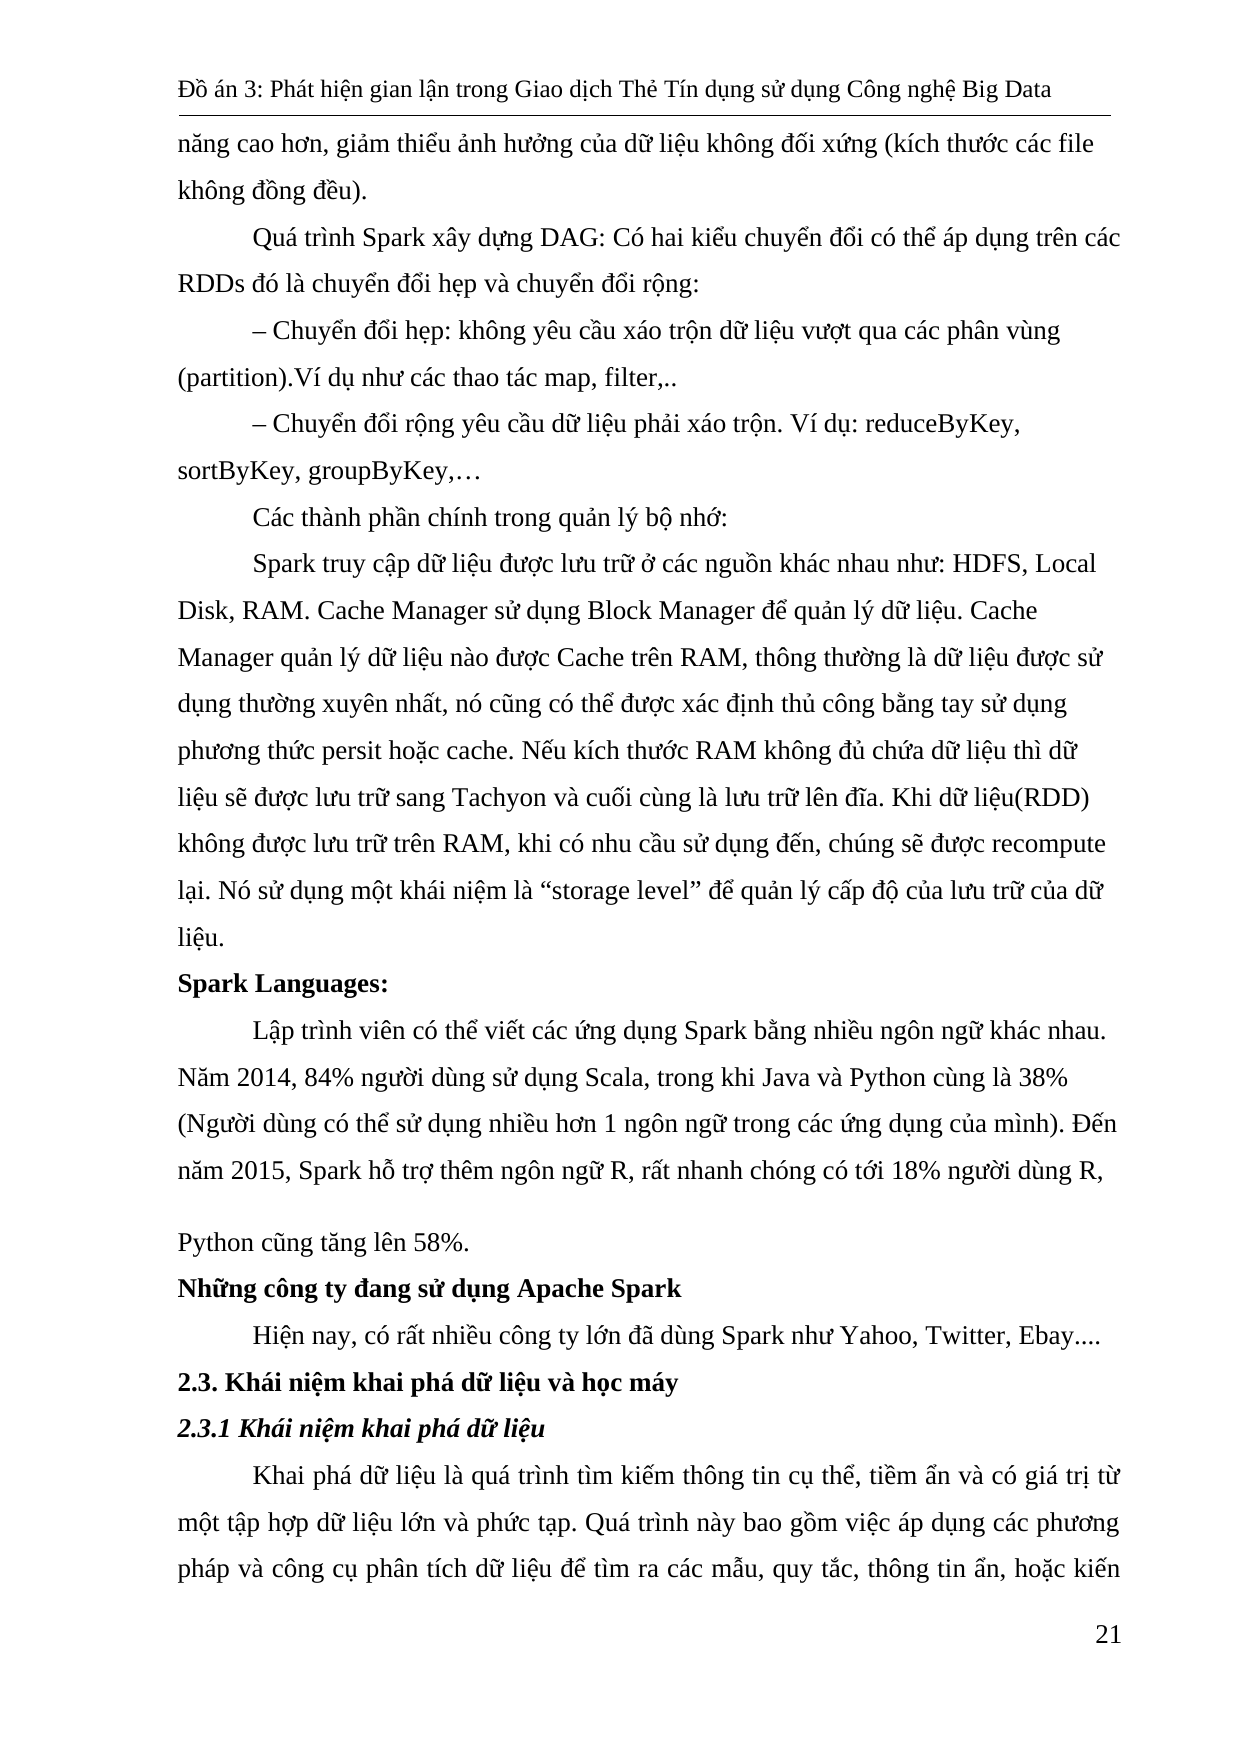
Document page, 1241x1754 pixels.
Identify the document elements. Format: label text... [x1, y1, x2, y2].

text Những công ty đang sử dụng Apache Spark [177, 1272, 1122, 1303]
text Hiện nay, có rất nhiều công ty lớn đã dùng Spark như Yahoo, Twitter, Ebay.... [177, 1319, 1122, 1350]
text – Chuyển đổi rộng yêu cầu dữ liệu phải xáo trộn. Ví dụ: reduceByKey, sortByKey, groupByKey,… [177, 408, 1122, 485]
text Spark truy cập dữ liệu được lưu trữ ở các nguồn khác nhau như: HDFS, Local Disk, RAM. Cache Manager sử dụng Block Manager để quản lý dữ liệu. Cache Manager quản lý dữ liệu nào được Cache trên RAM, thông thường là dữ liệu được sử dụng thường xuyên nhất, nó cũng có thể được xác định thủ công bằng tay sử dụng phương thức persit hoặc cache. Nếu kích thước RAM không đủ chứa dữ liệu thì dữ liệu sẽ được lưu trữ sang Tachyon và cuối cùng là lưu trữ lên đĩa. Khi dữ liệu(RDD) không được lưu trữ trên RAM, khi có nhu cầu sử dụng đến, chúng sẽ được recompute lại. Nó sử dụng một khái niệm là “storage level” để quản lý cấp độ của lưu trữ của dữ liệu. [177, 548, 1122, 952]
text 2.3.1 Khái niệm khai phá dữ liệu [177, 1412, 1122, 1443]
text 2.3. Khái niệm khai phá dữ liệu và học máy [177, 1366, 1122, 1397]
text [177, 1459, 1122, 1583]
text Spark Languages: [177, 968, 1122, 999]
text Quá trình Spark xây dựng DAG: Có hai kiểu chuyển đổi có thể áp dụng trên các RDDs đó là chuyển đổi hẹp và chuyển đổi rộng: [177, 221, 1122, 299]
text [177, 128, 1122, 205]
text – Chuyển đổi hẹp: không yêu cầu xáo trộn dữ liệu vượt qua các phân vùng (partition).Ví dụ như các thao tác map, filter,.. [177, 314, 1122, 392]
text Các thành phần chính trong quản lý bộ nhớ: [177, 501, 1122, 532]
text Lập trình viên có thể viết các ứng dụng Spark bằng nhiều ngôn ngữ khác nhau. Năm 2014, 84% người dùng sử dụng Scala, trong khi Java và Python cùng là 38% (Người dùng có thể sử dụng nhiều hơn 1 ngôn ngữ trong các ứng dụng của mình). Đến năm 2015, Spark hỗ trợ thêm ngôn ngữ R, rất nhanh chóng có tới 18% người dùng R, Python cũng tăng lên 58%. [177, 1014, 1122, 1257]
